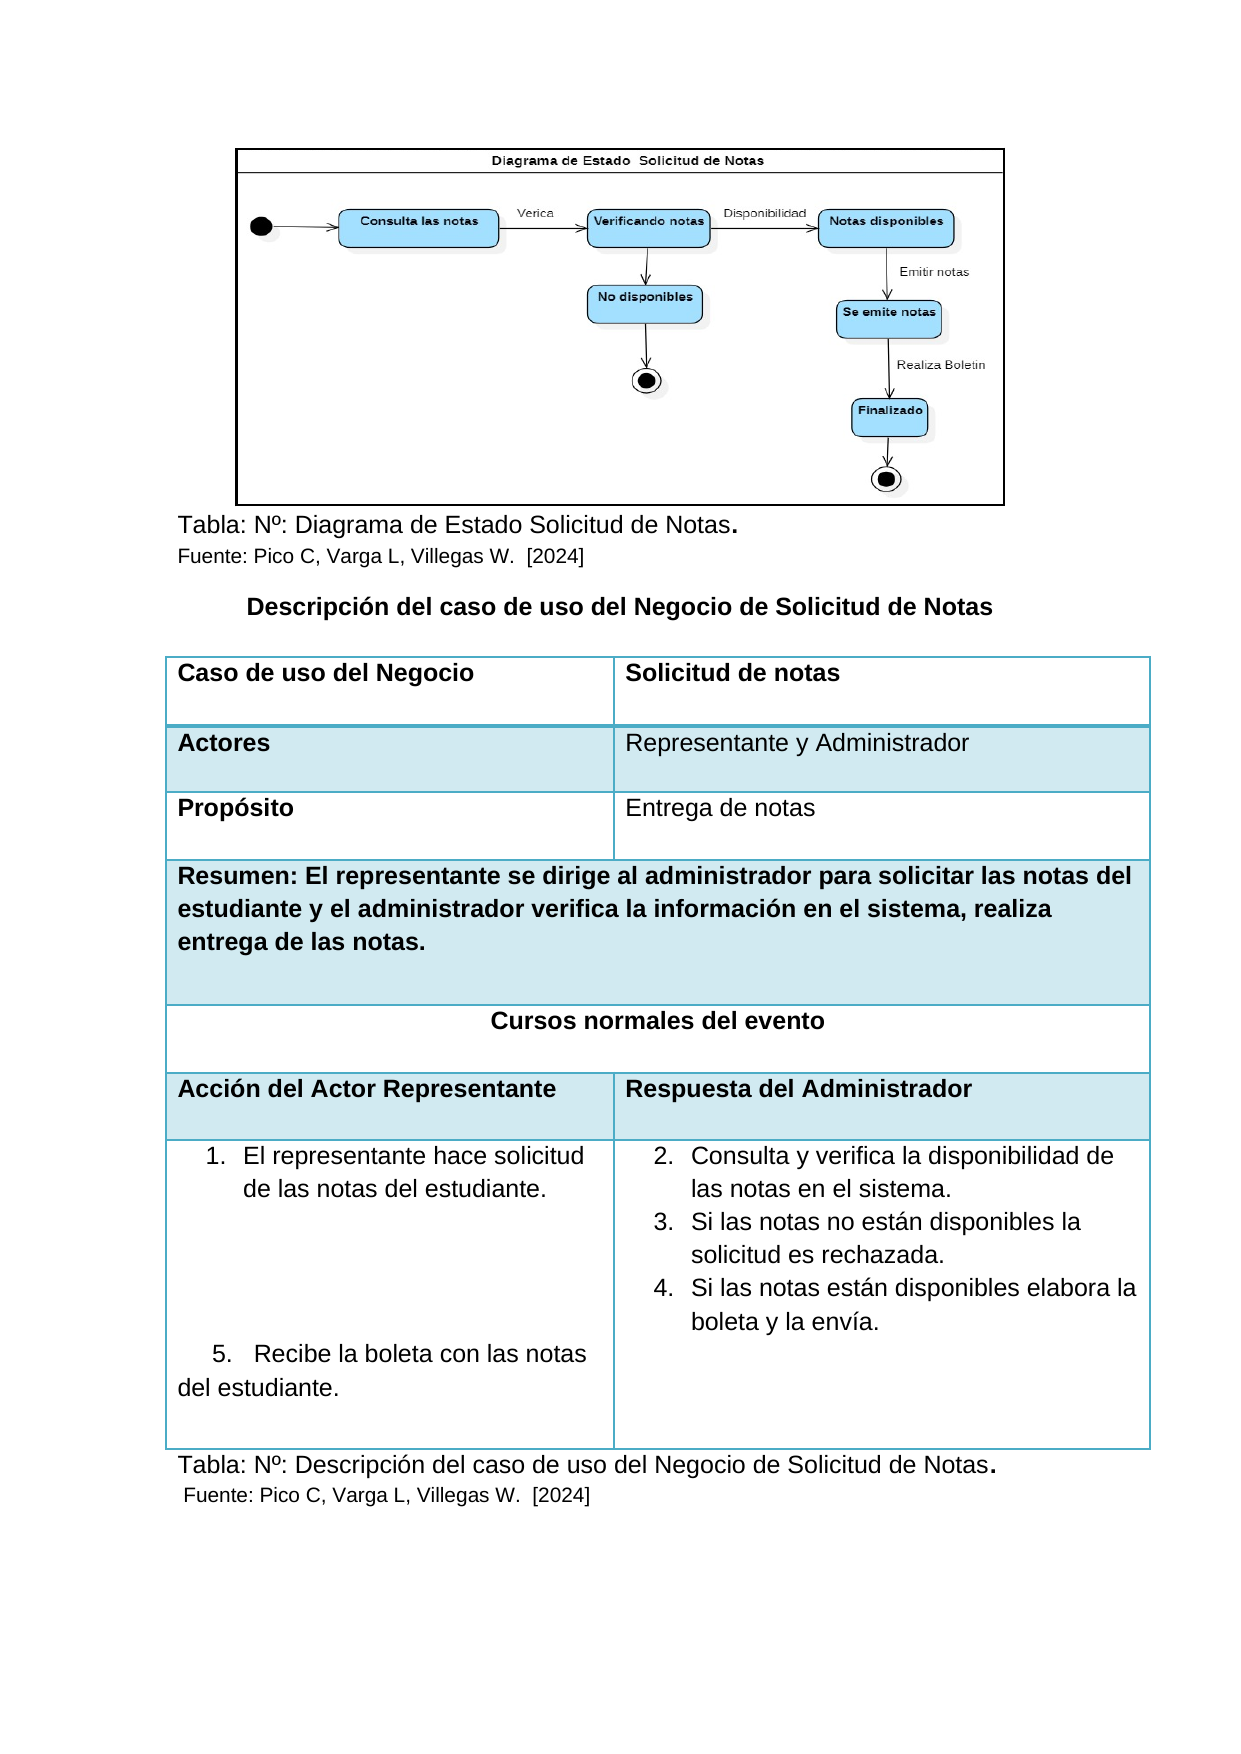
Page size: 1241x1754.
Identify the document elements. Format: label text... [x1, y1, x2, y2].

table_cell El representante hace solicitud de las notas del estudiante. 5. Recibe la boleta con las notas del estudiante. [167, 1141, 613, 1448]
table_cell Cursos normales del evento [167, 1006, 1149, 1072]
text Tabla: Nº: Descripción del caso de uso del Negocio de Solicitud de Notas. [177, 1450, 1063, 1479]
picture [238, 150, 1003, 504]
text Fuente: Pico C, Varga L, Villegas W. [2024] [177, 543, 1063, 567]
table_cell Representante y Administrador [615, 728, 1149, 791]
table_header Solicitud de notas [615, 658, 1149, 723]
table_cell Actores [167, 728, 613, 791]
table_cell Resumen: El representante se dirige al administrador para solicitar las notas del estudiante y el administrador verifica la información en el sistema, realiza entrega de las notas. [167, 861, 1149, 1004]
table_header Caso de uso del Negocio [167, 658, 613, 723]
table_cell Propósito [167, 793, 613, 859]
table_cell Respuesta del Administrador [615, 1074, 1149, 1139]
table_cell Acción del Actor Representante [167, 1074, 613, 1139]
text Tabla: Nº: Diagrama de Estado Solicitud de Notas. [177, 511, 1063, 539]
text Descripción del caso de uso del Negocio de Solicitud de Notas [177, 592, 1063, 621]
table_cell Consulta y verifica la disponibilidad de las notas en el sistema. Si las notas no están disponibles la solicitud es rechazada. Si las notas están disponibles elabora la boleta y la envía. [615, 1141, 1149, 1448]
table_cell Entrega de notas [615, 793, 1149, 859]
text Fuente: Pico C, Varga L, Villegas W. [2024] [177, 1483, 1063, 1507]
